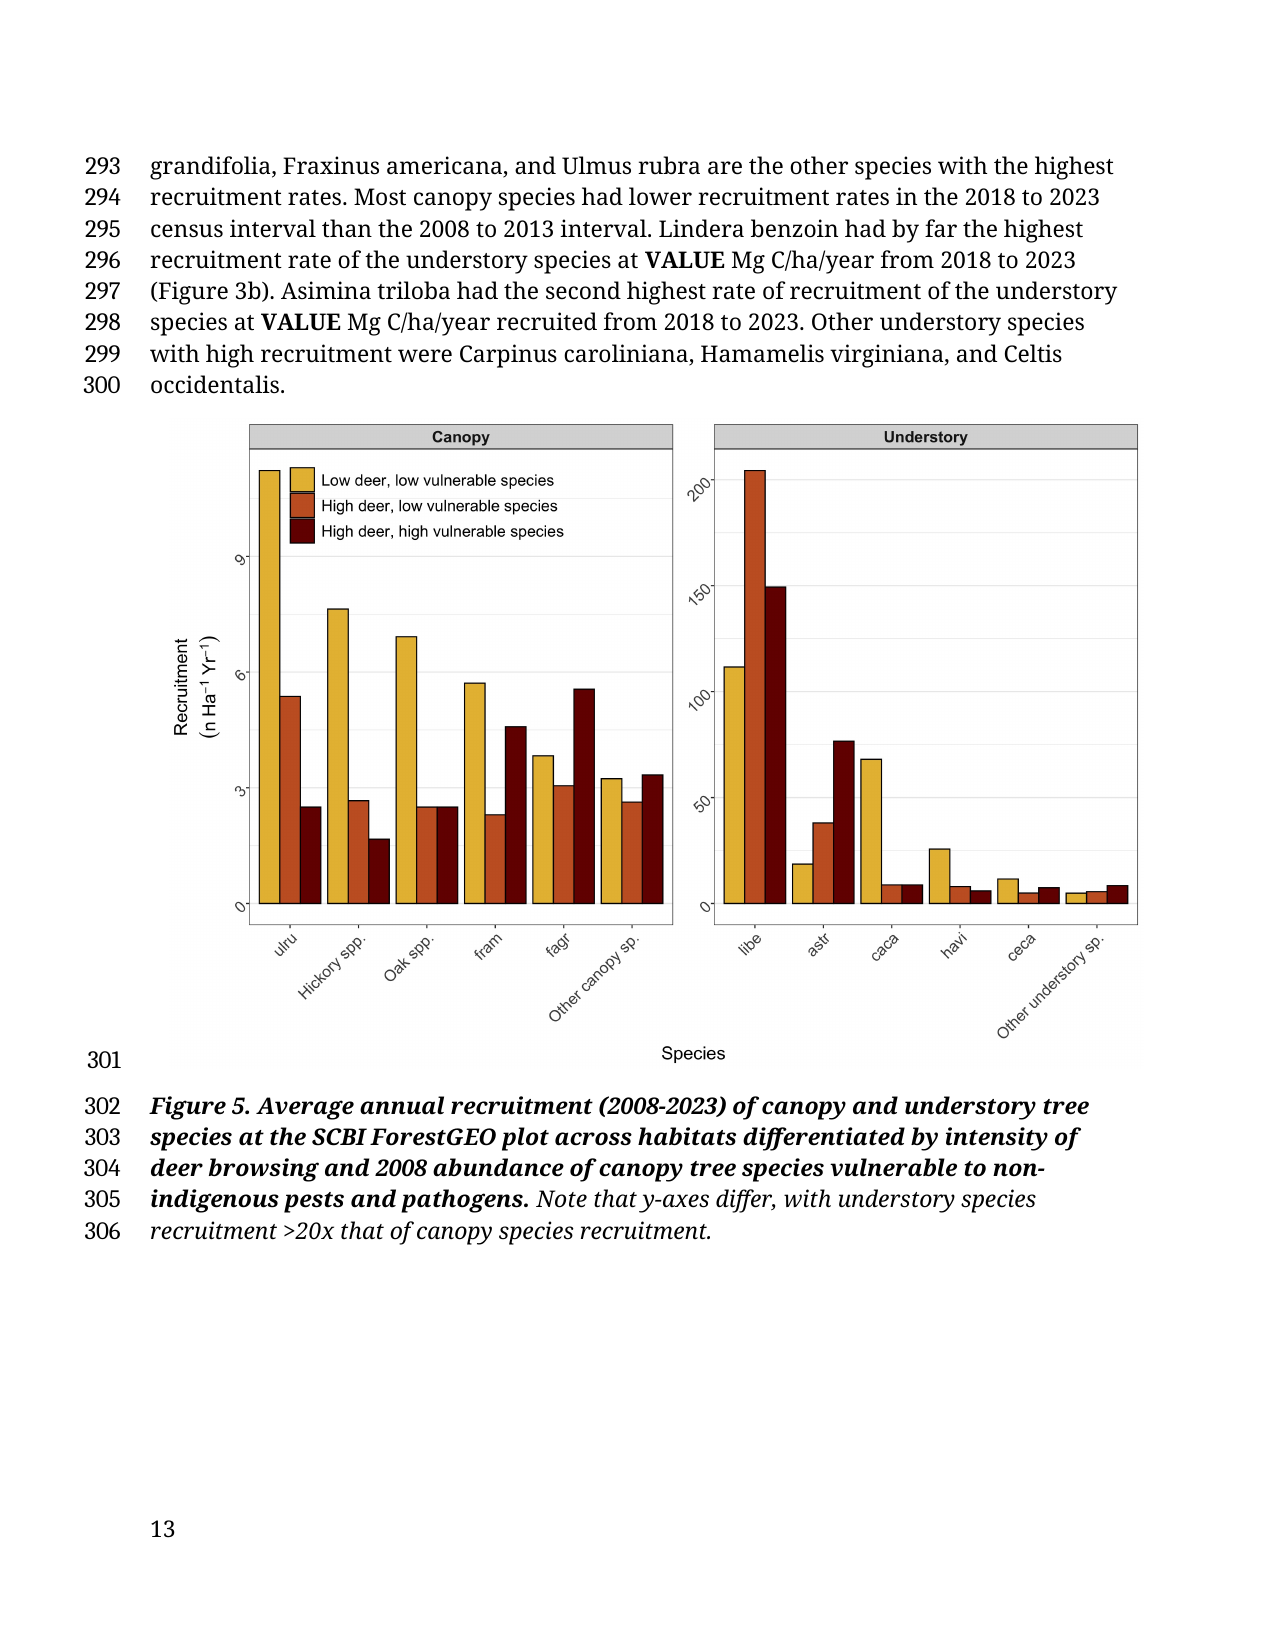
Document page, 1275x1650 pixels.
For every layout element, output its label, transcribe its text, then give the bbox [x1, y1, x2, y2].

text Figure 5. Average annual recruitment (2008-2023) of canopy and understory tree species at the SCBI ForestGEO plot across habitats differentiated by intensity of deer browsing and 2008 abundance of canopy tree species vulnerable to non-indigenous pests and pathogens. Note that y-axes differ, with understory species recruitment >20x that of canopy species recruitment. [150, 1089, 1125, 1246]
picture [168, 418, 1144, 1069]
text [150, 150, 1125, 400]
